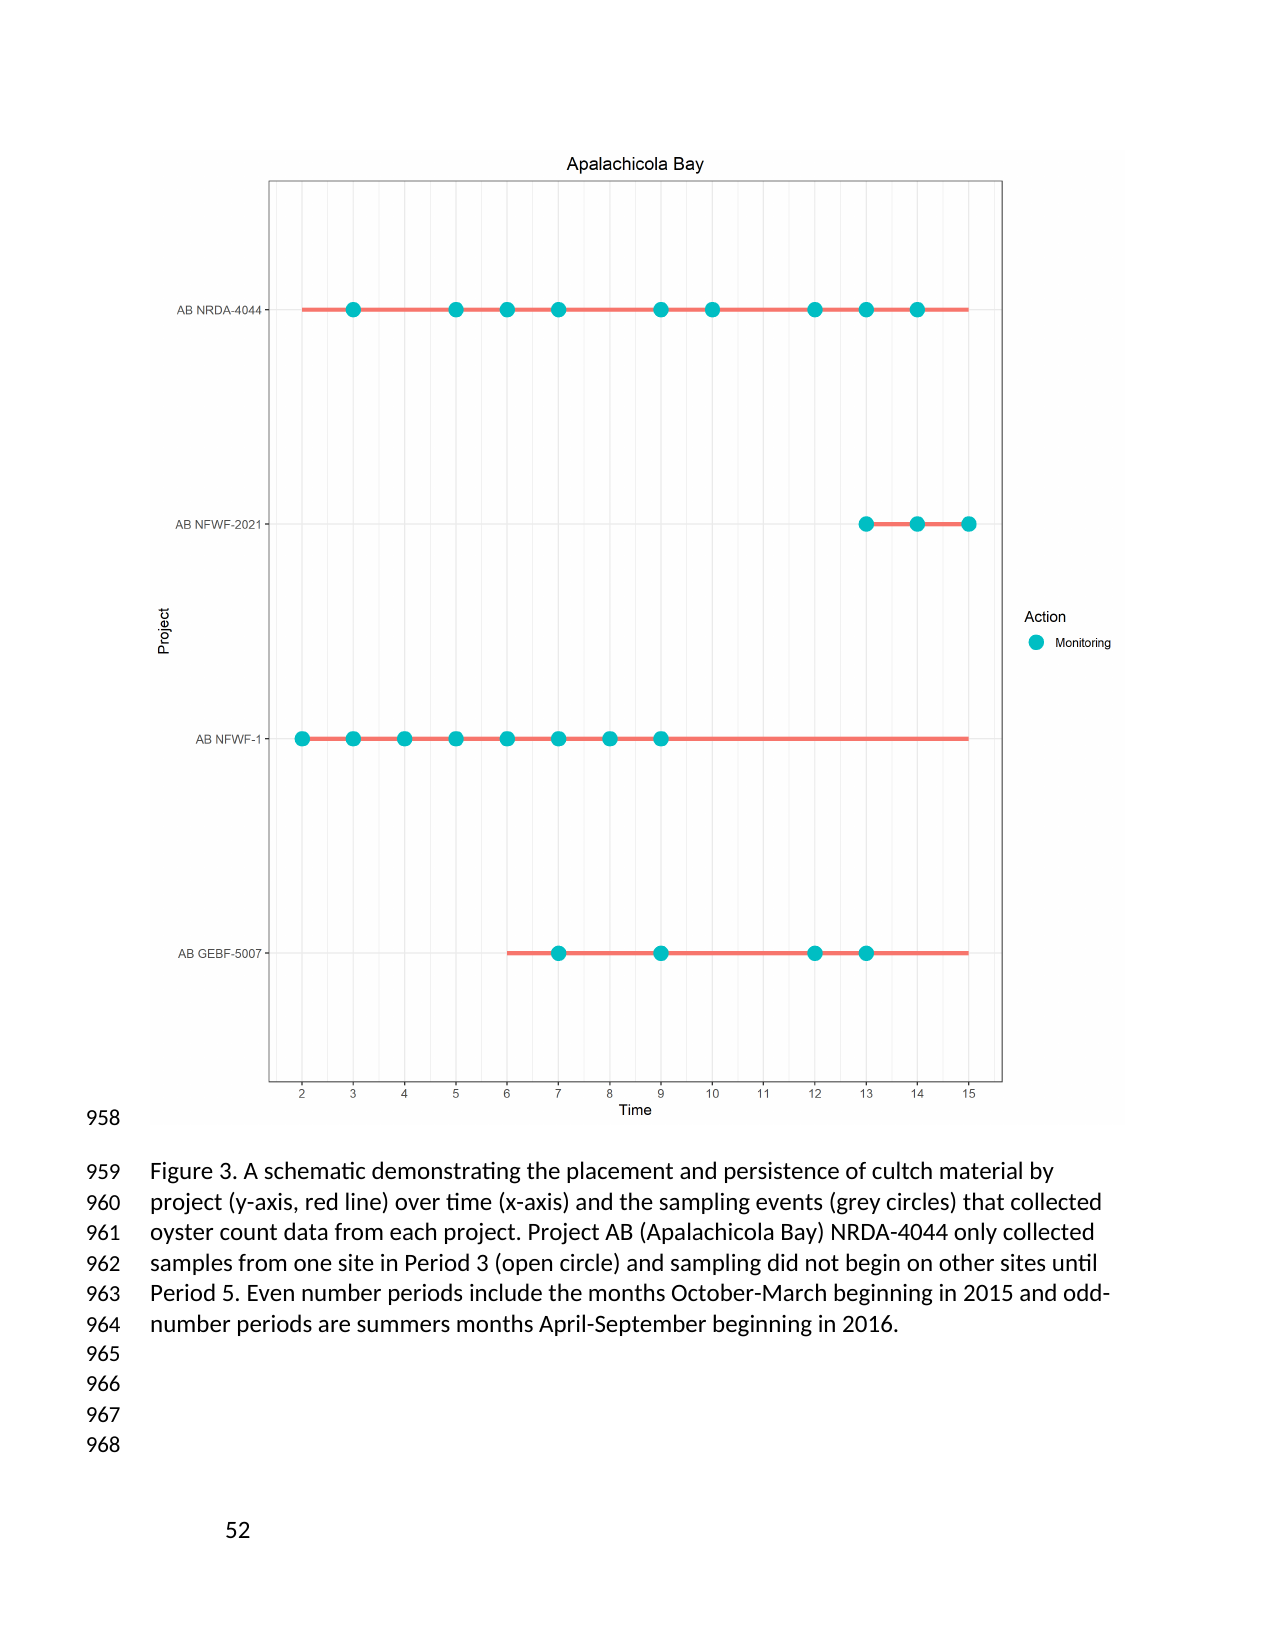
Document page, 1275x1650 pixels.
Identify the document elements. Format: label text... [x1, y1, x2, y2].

picture [150, 150, 1125, 1125]
text Figure 3. A schematic demonstrating the placement and persistence of cultch material by project (y-axis, red line) over time (x-axis) and the sampling events (grey circles) that collected oyster count data from each project. Project AB (Apalachicola Bay) NRDA-4044 only collected samples from one site in Period 3 (open circle) and sampling did not begin on other sites until Period 5. Even number periods include the months October-March beginning in 2015 and odd-number periods are summers months April-September beginning in 2016. [150, 1156, 1125, 1339]
